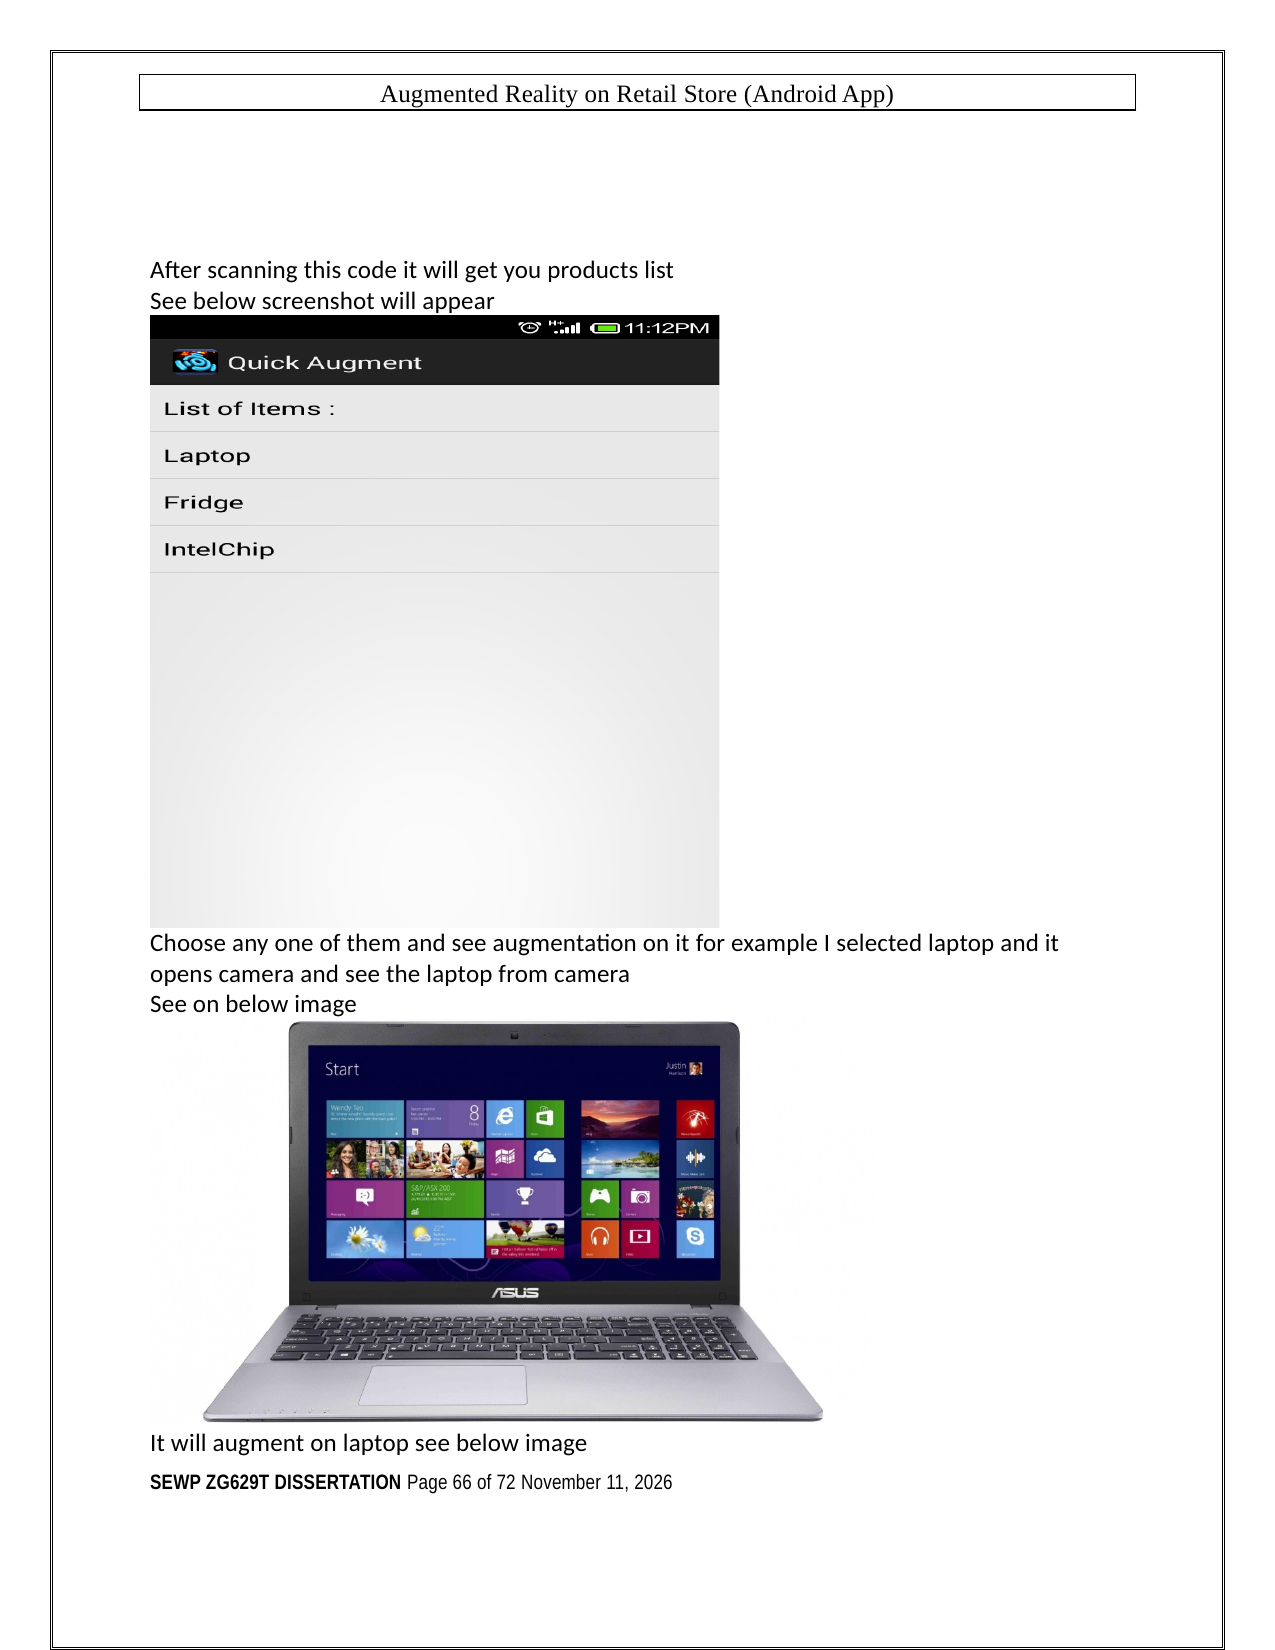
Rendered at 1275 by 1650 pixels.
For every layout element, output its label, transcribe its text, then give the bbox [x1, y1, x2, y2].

text After scanning this code it will get you products list [150, 254, 1125, 285]
text Choose any one of them and see augmentation on it for example I selected laptop and it opens camera and see the laptop from camera [150, 927, 1125, 988]
picture [150, 1018, 876, 1427]
text It will augment on laptop see below image [150, 1427, 1125, 1457]
picture [150, 315, 720, 928]
text See on below image [150, 988, 1125, 1019]
text See below screenshot will appear [150, 285, 1125, 315]
